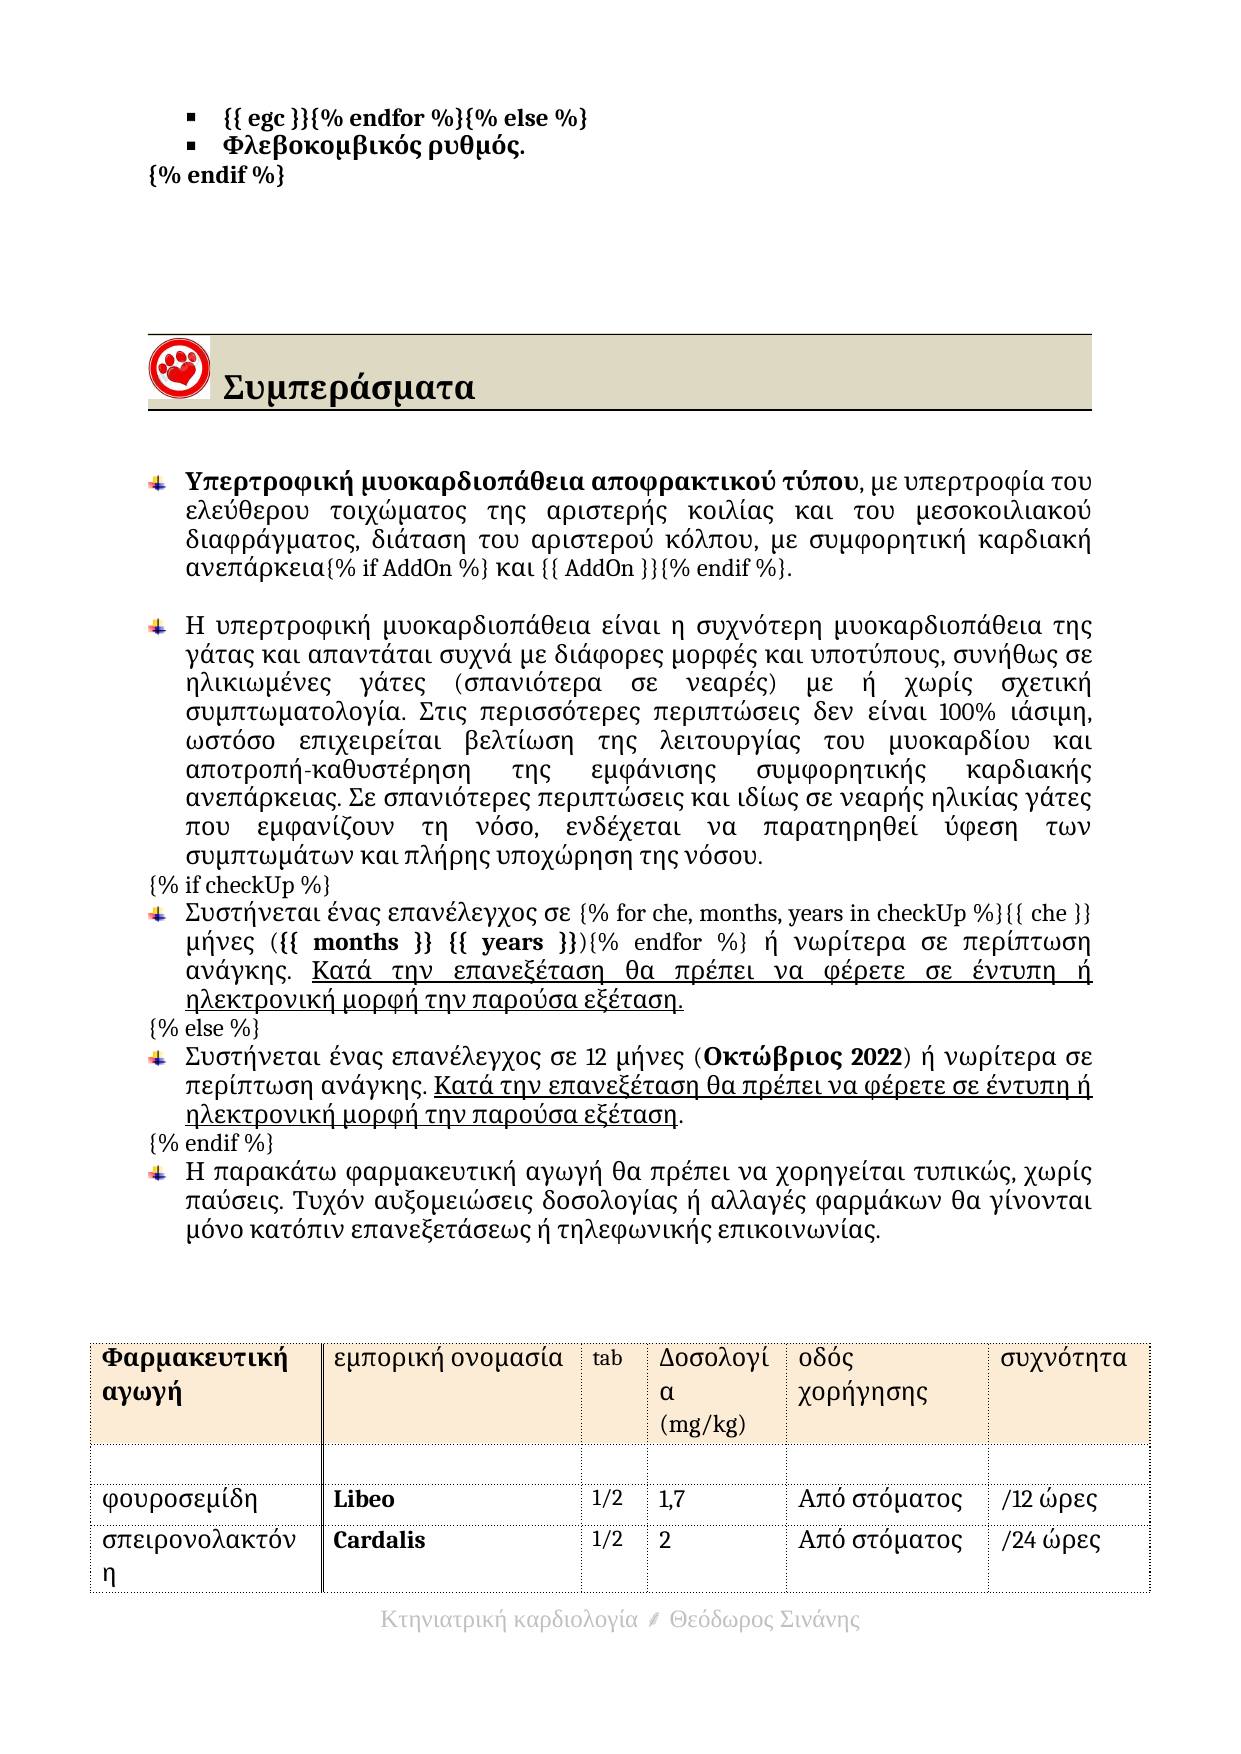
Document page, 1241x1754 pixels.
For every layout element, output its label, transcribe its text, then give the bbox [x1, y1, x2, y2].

text {% endif %} [148, 161, 1092, 190]
table_cell 1/2 [581, 1525, 648, 1592]
list Συστήνεται ένας επανέλεγχος σε {% for che, months, years in checkUp %}{{ che }} μήνες ({{ months }} {{ years }}){% endfor %} ή νωρίτερα σε περίπτωση ανάγκης. Κατά την επανεξέταση θα πρέπει να φέρετε σε έντυπη ή ηλεκτρονική μορφή την παρούσα εξέταση. [148, 899, 1092, 1014]
picture [148, 617, 166, 635]
table_cell /24 ώρες [989, 1525, 1150, 1592]
table_cell /12 ώρες [989, 1484, 1150, 1525]
text {% if checkUp %} [148, 871, 1092, 899]
table_cell [581, 1444, 648, 1484]
table_cell φουροσεμίδη [90, 1484, 321, 1525]
table_cell [787, 1444, 989, 1484]
list Η παρακάτω φαρμακευτική αγωγή θα πρέπει να χορηγείται τυπικώς, χωρίς παύσεις. Τυχόν αυξομειώσεις δοσολογίας ή αλλαγές φαρμάκων θα γίνονται μόνο κατόπιν επανεξετάσεως ή τηλεφωνικής επικοινωνίας. [148, 1158, 1092, 1244]
table_cell Από στόματος [787, 1525, 989, 1592]
table_cell Libeo [324, 1484, 581, 1525]
table_cell Cardalis [324, 1525, 581, 1592]
list Συστήνεται ένας επανέλεγχος σε 12 μήνες (Οκτώβριος 2022) ή νωρίτερα σε περίπτωση ανάγκης. Κατά την επανεξέταση θα πρέπει να φέρετε σε έντυπη ή ηλεκτρονική μορφή την παρούσα εξέταση. [148, 1043, 1092, 1129]
picture [148, 474, 166, 491]
table_cell σπειρονολακτόνη [90, 1525, 321, 1592]
table_header tab [581, 1343, 648, 1443]
list Υπερτροφική μυοκαρδιοπάθεια αποφρακτικού τύπου, με υπερτροφία του ελεύθερου τοιχώματος της αριστερής κοιλίας και του μεσοκοιλιακού διαφράγματος, διάταση του αριστερού κόλπου, με συμφορητική καρδιακή ανεπάρκεια{% if AddOn %} και {{ AddOn }}{% endif %}. [148, 468, 1092, 583]
table_cell 1/2 [581, 1484, 648, 1525]
table_cell [324, 1444, 581, 1484]
list Φλεβοκομβικός ρυθμός. [185, 132, 1092, 161]
table_cell [648, 1444, 787, 1484]
list {{ egc }}{% endfor %}{% else %} [185, 103, 1092, 132]
table_cell [989, 1444, 1150, 1484]
table_cell Από στόματος [787, 1484, 989, 1525]
table_header συχνότητα [989, 1343, 1150, 1443]
text {% endif %} [148, 1129, 1092, 1158]
table_header οδός χορήγησης [787, 1343, 989, 1443]
picture [148, 1164, 166, 1181]
list Η υπερτροφική μυοκαρδιοπάθεια είναι η συχνότερη μυοκαρδιοπάθεια της γάτας και απαντάται συχνά με διάφορες μορφές και υποτύπους, συνήθως σε ηλικιωμένες γάτες (σπανιότερα σε νεαρές) με ή χωρίς σχετική συμπτωματολογία. Στις περισσότερες περιπτώσεις δεν είναι 100% ιάσιμη, ωστόσο επιχειρείται βελτίωση της λειτουργίας του μυοκαρδίου και αποτροπή-καθυστέρηση της εμφάνισης συμφορητικής καρδιακής ανεπάρκειας. Σε σπανιότερες περιπτώσεις και ιδίως σε νεαρής ηλικίας γάτες που εμφανίζουν τη νόσο, ενδέχεται να παρατηρηθεί ύφεση των συμπτωμάτων και πλήρης υποχώρηση της νόσου. [148, 612, 1092, 871]
subtitle Συμπεράσματα [148, 335, 1092, 409]
picture [148, 1049, 166, 1066]
table_header Δοσολογία (mg/kg) [648, 1343, 787, 1443]
table_cell [90, 1444, 321, 1484]
picture [147, 336, 211, 399]
picture [148, 905, 166, 922]
table_header Φαρμακευτική αγωγή [90, 1343, 321, 1443]
table_cell 2 [648, 1525, 787, 1592]
table_header εμπορική ονομασία [322, 1343, 581, 1443]
table_cell 1,7 [648, 1484, 787, 1525]
text {% else %} [148, 1014, 1092, 1043]
